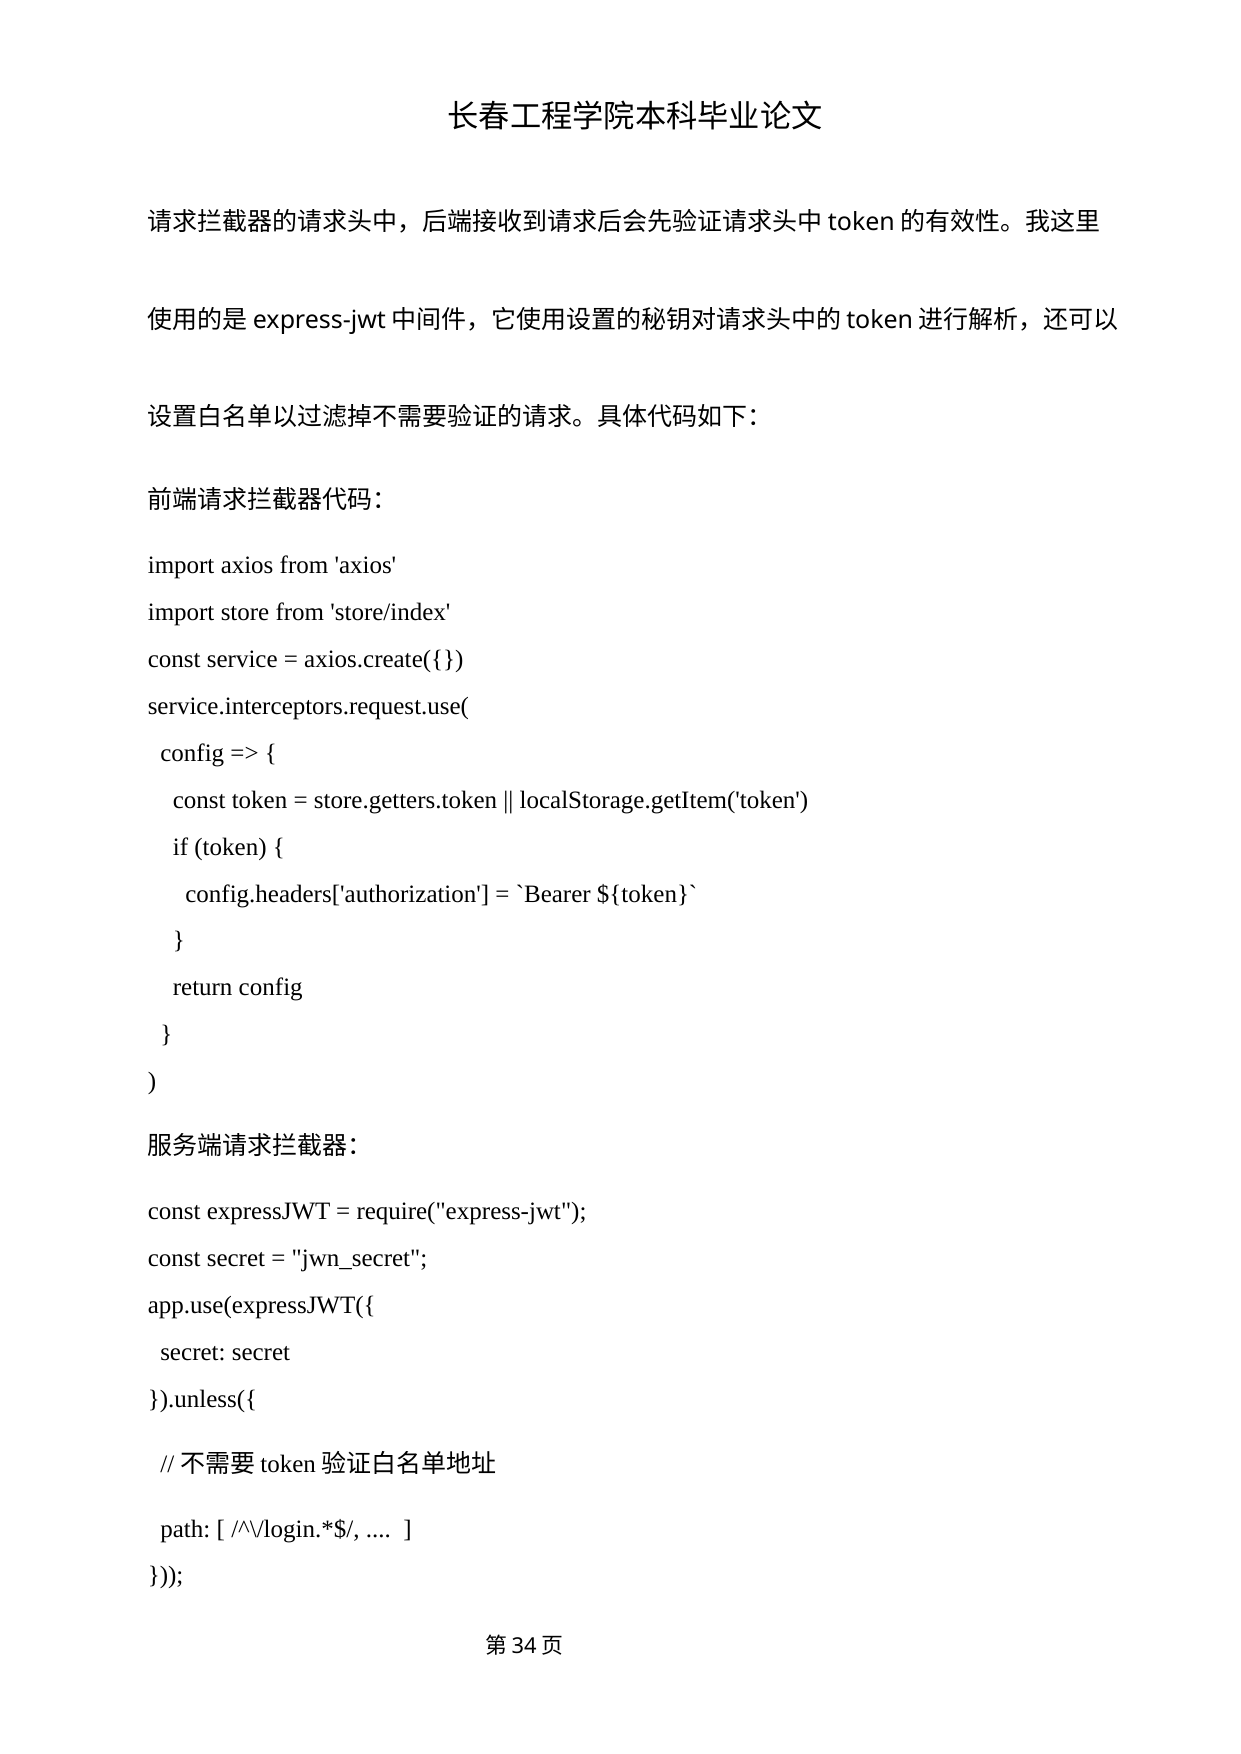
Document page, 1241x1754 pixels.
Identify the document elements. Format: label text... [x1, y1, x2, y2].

text service.interceptors.request.use( [148, 689, 1122, 722]
text import store from 'store/index' [148, 596, 1122, 628]
text path: [ /^\/login.*$/, .... ] [148, 1512, 1122, 1544]
text const token = store.getters.token || localStorage.getItem('token') [148, 783, 1122, 816]
text app.use(expressJWT({ [148, 1288, 1122, 1321]
text secret: secret [148, 1335, 1122, 1367]
text 前端请求拦截器代码： [148, 466, 1122, 531]
text const expressJWT = require("express-jwt"); [148, 1194, 1122, 1227]
text }).unless({ [148, 1382, 1122, 1414]
text const service = axios.create({}) [148, 642, 1122, 675]
text } [148, 1017, 1122, 1050]
text config.headers['authorization'] = `Bearer ${token}` [148, 877, 1122, 909]
text if (token) { [148, 830, 1122, 862]
text // 不需要token验证白名单地址 [148, 1429, 1122, 1494]
text } [148, 924, 1122, 956]
text })); [148, 1559, 1122, 1591]
text 服务端请求拦截器： [148, 1111, 1122, 1176]
text return config [148, 971, 1122, 1003]
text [148, 187, 1122, 447]
text config => { [148, 736, 1122, 769]
text const secret = "jwn_secret"; [148, 1241, 1122, 1274]
text import axios from 'axios' [148, 549, 1122, 581]
text ) [148, 1064, 1122, 1097]
